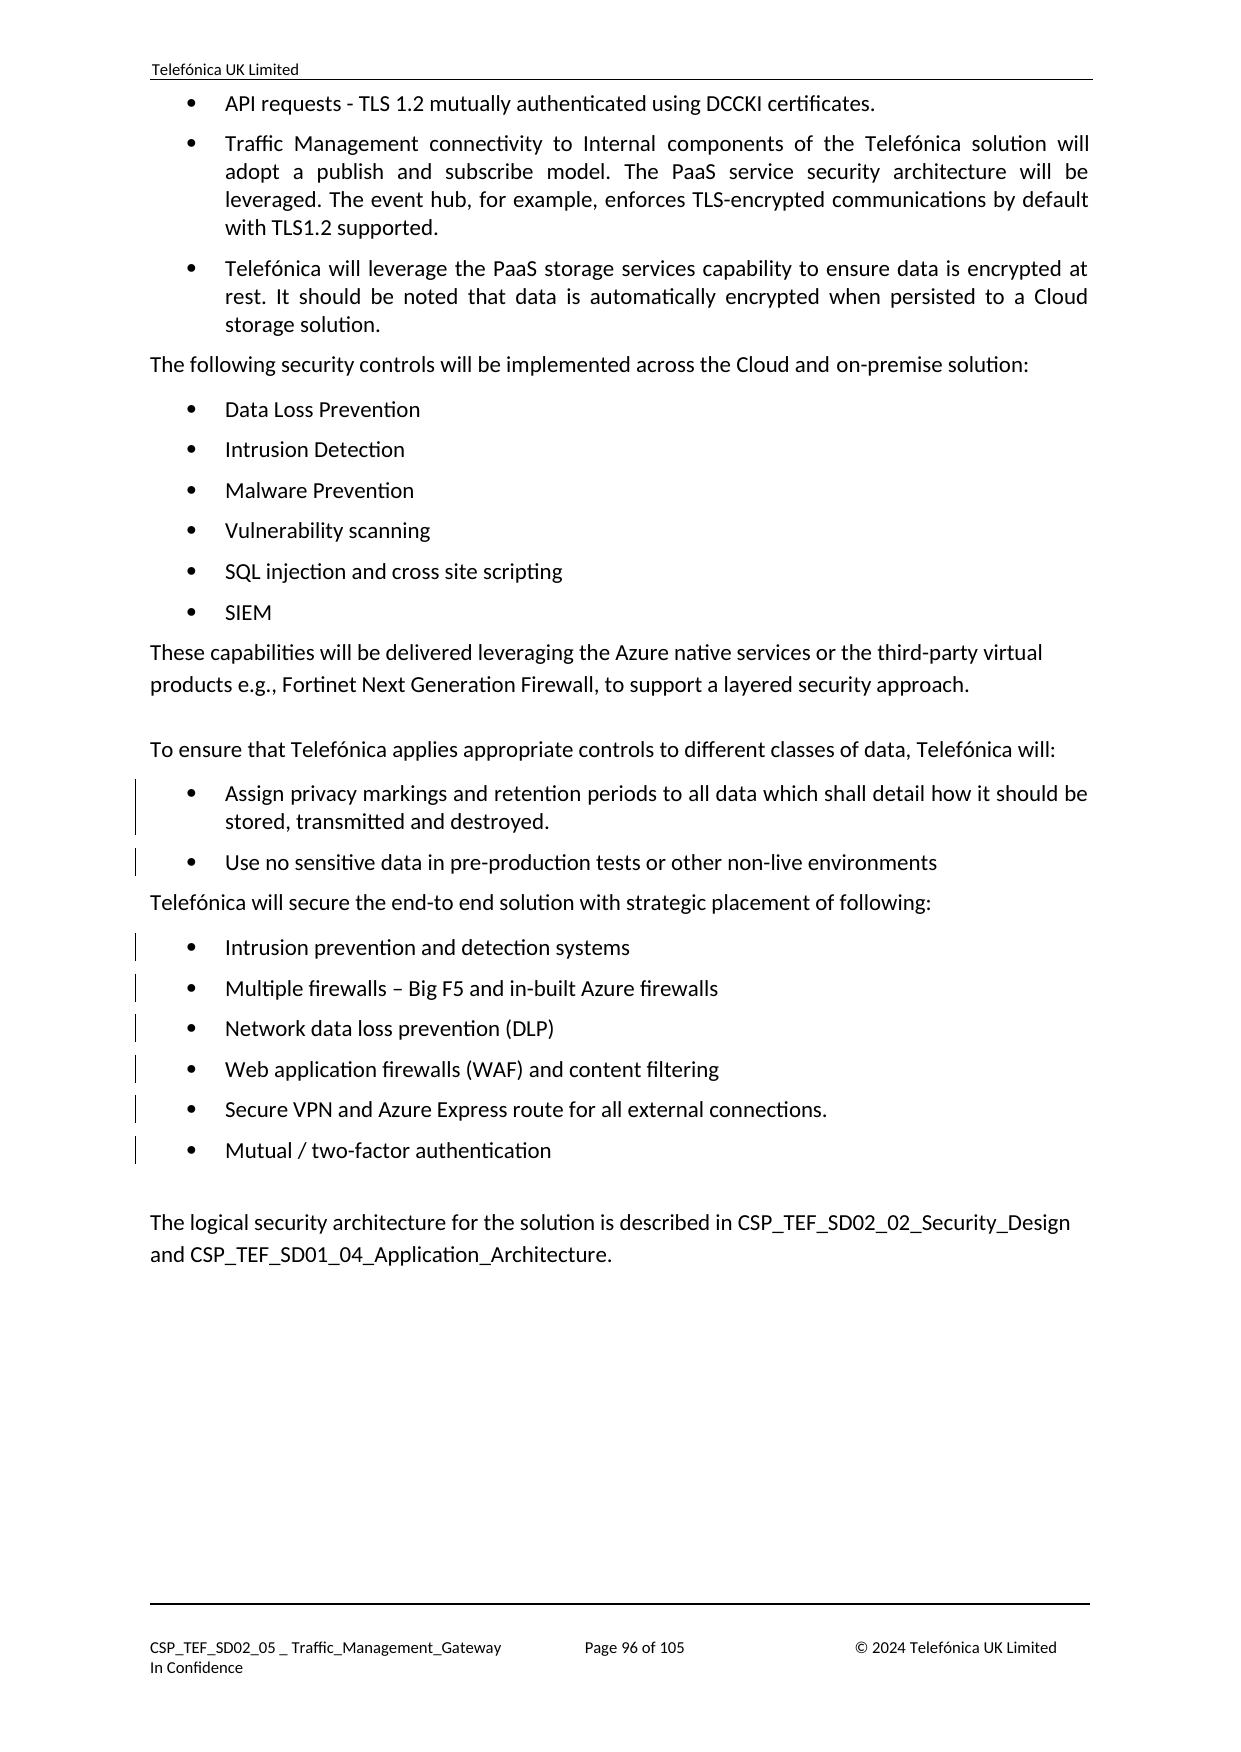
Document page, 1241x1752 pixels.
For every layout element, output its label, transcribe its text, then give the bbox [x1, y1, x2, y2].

text Vulnerability scanning [187, 517, 1090, 544]
text Telefónica will leverage the PaaS storage services capability to ensure data is encrypted at rest. It should be noted that data is automatically encrypted when persisted to a Cloud storage solution. [187, 254, 1090, 338]
text Intrusion prevention and detection systems [187, 933, 1090, 961]
text Telefónica will secure the end-to end solution with strategic placement of following: [150, 888, 1090, 916]
text SQL injection and cross site scripting [187, 557, 1090, 585]
text Traffic Management connectivity to Internal components of the Telefónica solution will adopt a publish and subscribe model. The PaaS service security architecture will be leveraged. The event hub, for example, enforces TLS-encrypted communications by default with TLS1.2 supported. [187, 129, 1090, 241]
text Data Loss Prevention [187, 395, 1090, 423]
text Use no sensitive data in pre-production tests or other non-live environments [187, 848, 1090, 876]
text Multiple firewalls – Big F5 and in-built Azure firewalls [187, 974, 1090, 1002]
text The logical security architecture for the solution is described in CSP_TEF_SD02_02_Security_Design and CSP_TEF_SD01_04_Application_Architecture. [150, 1208, 1090, 1269]
text Assign privacy markings and retention periods to all data which shall detail how it should be stored, transmitted and destroyed. [187, 779, 1090, 835]
text Malware Prevention [187, 476, 1090, 504]
text These capabilities will be delivered leveraging the Azure native services or the third-party virtual products e.g., Fortinet Next Generation Firewall, to support a layered security approach. [150, 638, 1090, 698]
text Web application firewalls (WAF) and content filtering [187, 1055, 1090, 1083]
text Mutual / two-factor authentication [187, 1136, 1090, 1164]
text Intrusion Detection [187, 436, 1090, 463]
text To ensure that Telefónica applies appropriate controls to different classes of data, Telefónica will: [150, 735, 1090, 763]
text Network data loss prevention (DLP) [187, 1014, 1090, 1042]
text SIEM [187, 598, 1090, 626]
text Secure VPN and Azure Express route for all external connections. [187, 1095, 1090, 1123]
text The following security controls will be implemented across the Cloud and on-premise solution: [150, 350, 1090, 378]
text API requests - TLS 1.2 mutually authenticated using DCCKI certificates. [187, 89, 1090, 117]
